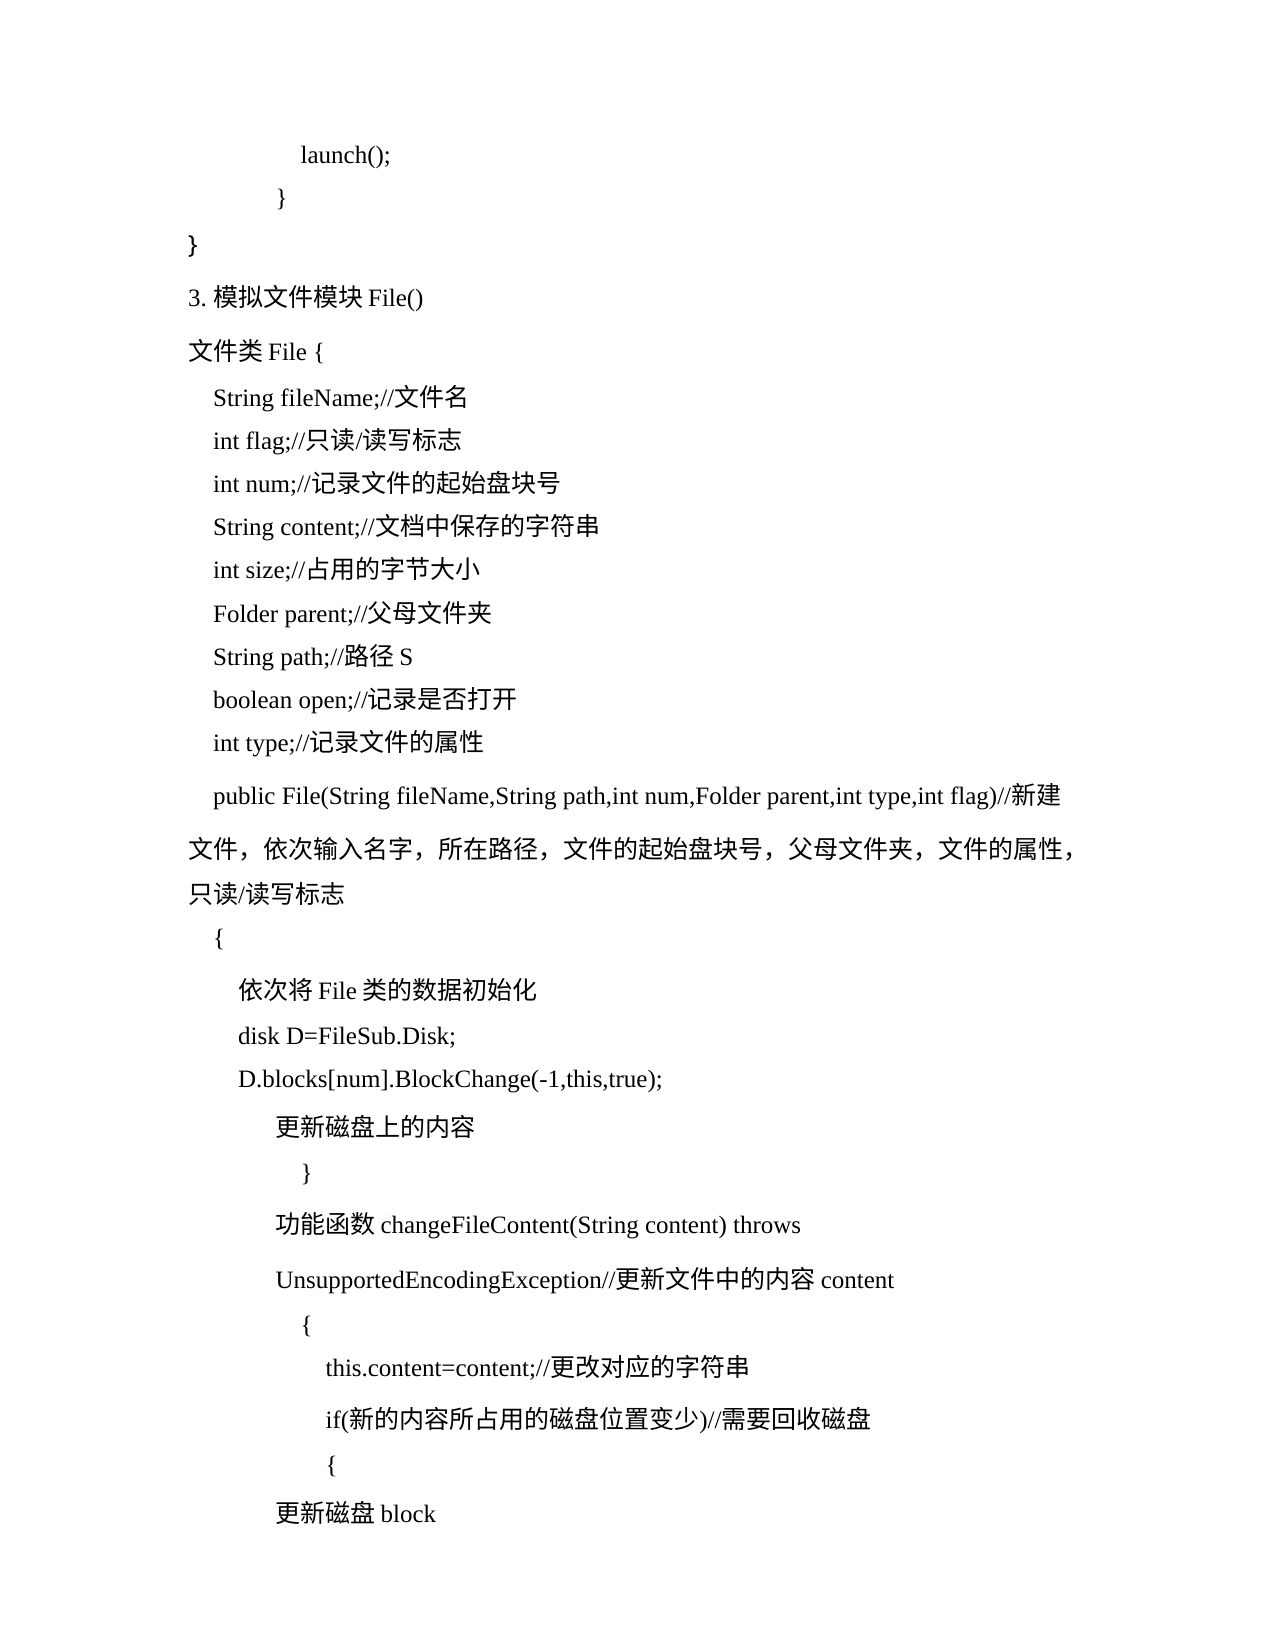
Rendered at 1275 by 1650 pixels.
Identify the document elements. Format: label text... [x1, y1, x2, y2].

text 更新磁盘block [275, 1494, 1084, 1530]
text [275, 140, 1084, 212]
text 文件类File { String fileName;//文件名 int flag;//只读/读写标志 int num;//记录文件的起始盘块号 String content;//文档中保存的字符串 int size;//占用的字节大小 Folder parent;//父母文件夹 String path;//路径S boolean open;//记录是否打开 int type;//记录文件的属性 public File(String fileName,String path,int num,Folder parent,int type,int flag)//新建文件，依次输入名字，所在路径，文件的起始盘块号，父母文件夹，文件的属性，只读/读写标志 { 依次将File类的数据初始化 disk D=FileSub.Disk; D.blocks[num].BlockChange(-1,this,true); [188, 332, 1084, 1093]
text 更新磁盘上的内容 } 功能函数changeFileContent(String content) throws UnsupportedEncodingException//更新文件中的内容content { this.content=content;//更改对应的字符串 if(新的内容所占用的磁盘位置变少)//需要回收磁盘 { [275, 1107, 1084, 1479]
list 模拟文件模块File() [188, 277, 1084, 314]
list } [188, 226, 1084, 261]
